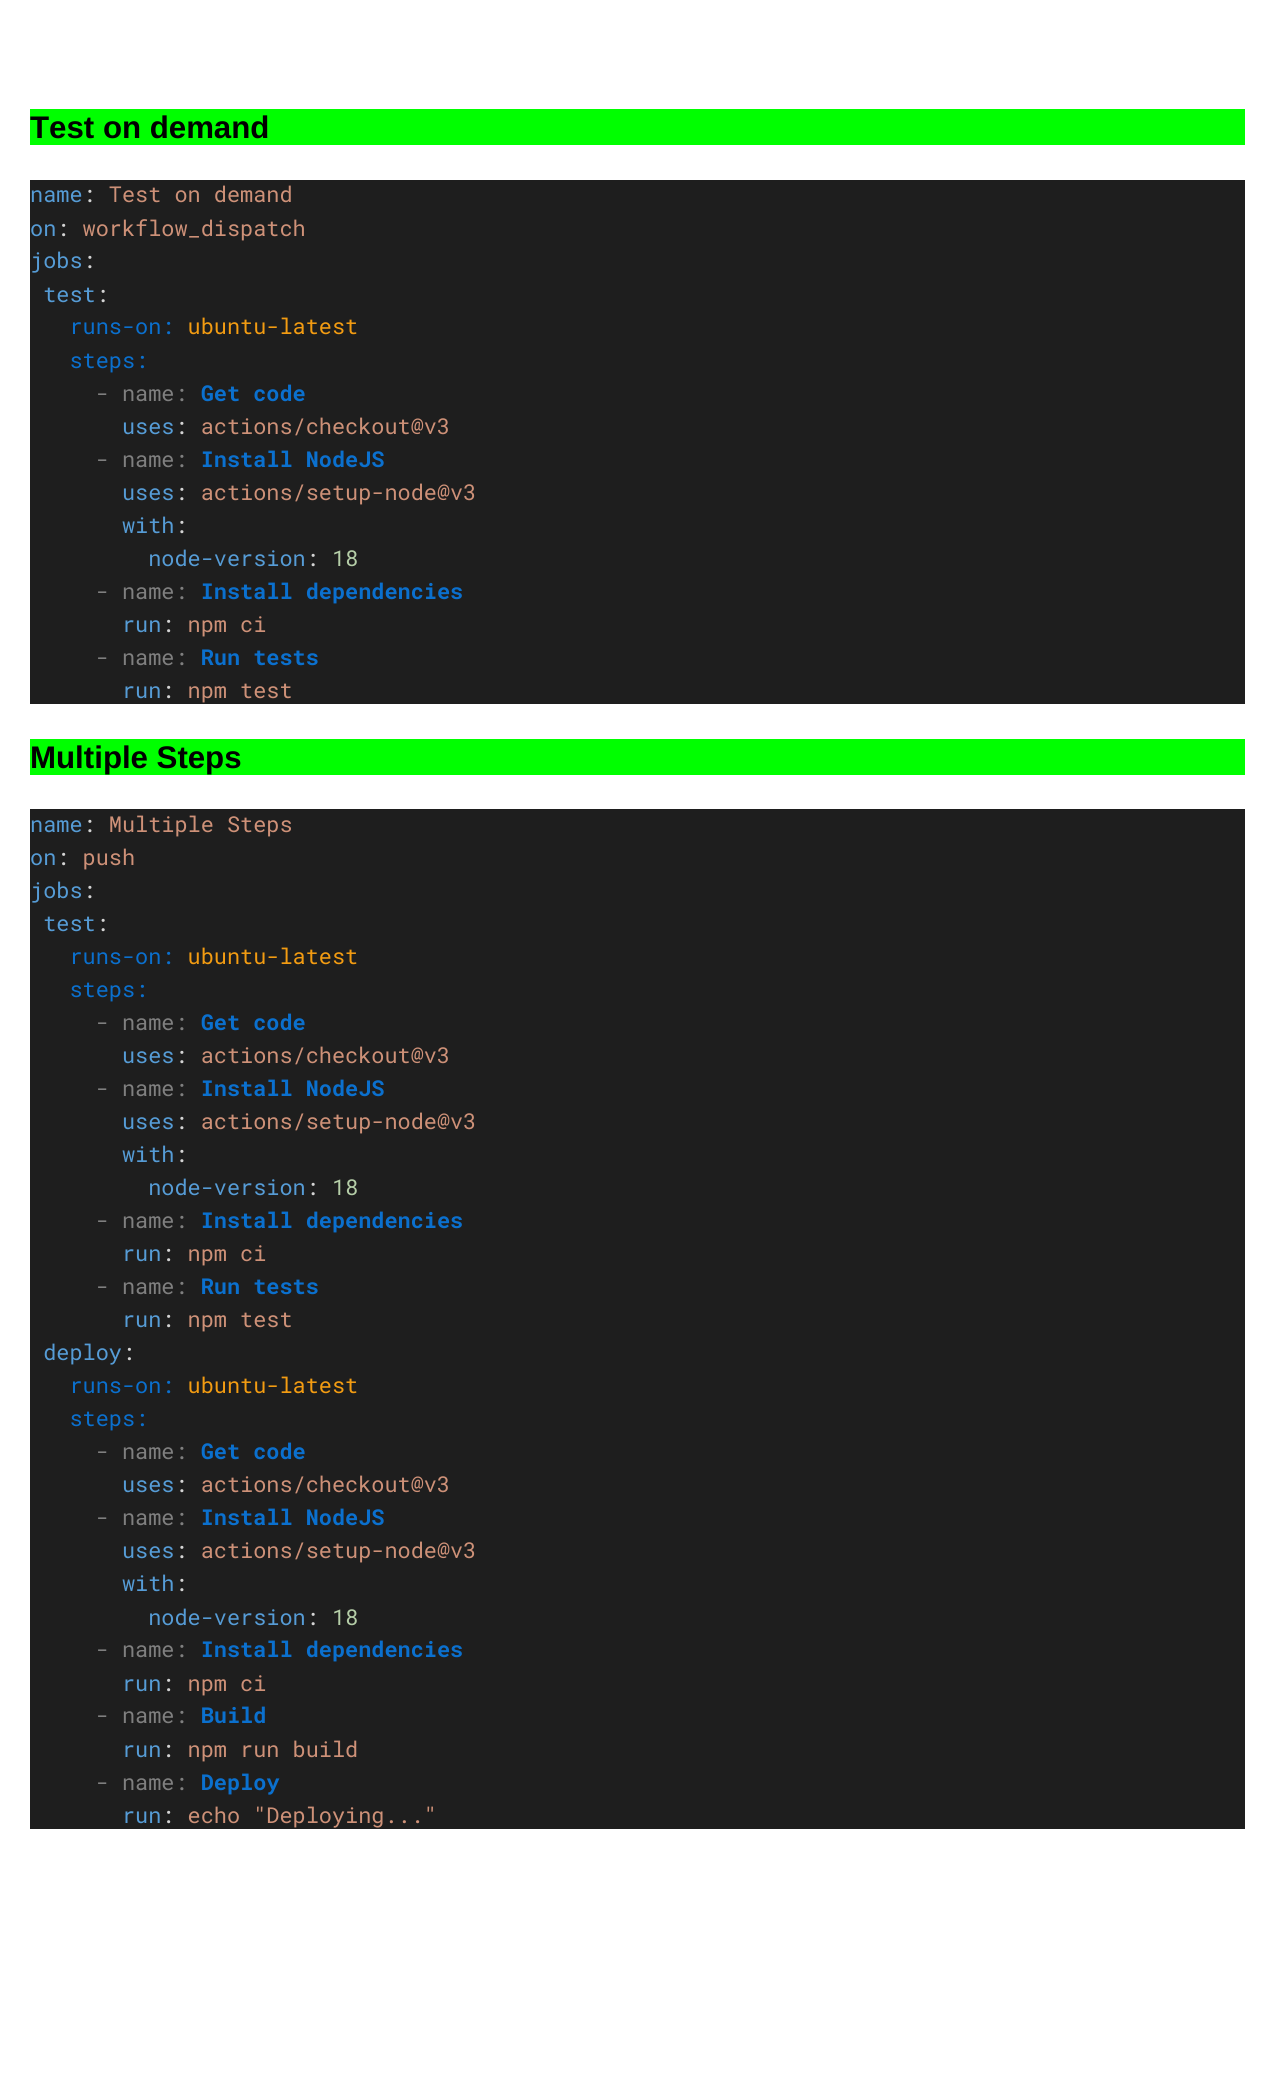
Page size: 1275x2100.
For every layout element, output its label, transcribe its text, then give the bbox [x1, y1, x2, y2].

text - name: Run tests [30, 1272, 1245, 1301]
text test: [30, 279, 1245, 308]
text name: Multiple Steps [30, 809, 1245, 838]
text - name: Deploy [30, 1767, 1245, 1796]
text uses: actions/checkout@v3 [30, 411, 1245, 440]
text uses: actions/setup-node@v3 [30, 1536, 1245, 1565]
text run: npm run build [30, 1734, 1245, 1763]
text with: [30, 510, 1245, 539]
text uses: actions/checkout@v3 [30, 1041, 1245, 1069]
text jobs: [30, 876, 1245, 904]
text - name: Install NodeJS [30, 1074, 1245, 1102]
text run: npm test [30, 675, 1245, 704]
subtitle Test on demand [30, 109, 1245, 145]
text node-version: 18 [30, 1173, 1245, 1202]
text - name: Install NodeJS [30, 444, 1245, 473]
text runs-on: ubuntu-latest [30, 312, 1245, 341]
text steps: [30, 974, 1245, 1003]
text node-version: 18 [30, 543, 1245, 572]
text - name: Get code [30, 1437, 1245, 1466]
text on: workflow_dispatch [30, 213, 1245, 242]
text test: [30, 908, 1245, 937]
text - name: Install dependencies [30, 1635, 1245, 1664]
text name: Test on demand [30, 180, 1245, 209]
text uses: actions/setup-node@v3 [30, 1107, 1245, 1136]
text uses: actions/checkout@v3 [30, 1470, 1245, 1499]
text runs-on: ubuntu-latest [30, 942, 1245, 970]
text uses: actions/setup-node@v3 [30, 477, 1245, 506]
text with: [30, 1140, 1245, 1168]
text steps: [30, 1404, 1245, 1433]
text - name: Install NodeJS [30, 1503, 1245, 1532]
text jobs: [30, 246, 1245, 275]
subtitle Multiple Steps [30, 739, 1245, 775]
text with: [30, 1569, 1245, 1598]
text - name: Get code [30, 1008, 1245, 1036]
text runs-on: ubuntu-latest [30, 1371, 1245, 1400]
text - name: Install dependencies [30, 576, 1245, 605]
text - name: Install dependencies [30, 1206, 1245, 1234]
text run: echo "Deploying..." [30, 1800, 1245, 1829]
text on: push [30, 842, 1245, 871]
text - name: Get code [30, 378, 1245, 407]
text deploy: [30, 1338, 1245, 1367]
text - name: Build [30, 1701, 1245, 1730]
text run: npm ci [30, 1668, 1245, 1697]
text steps: [30, 345, 1245, 374]
text run: npm ci [30, 1239, 1245, 1268]
text - name: Run tests [30, 642, 1245, 671]
text run: npm test [30, 1305, 1245, 1334]
text node-version: 18 [30, 1602, 1245, 1631]
text run: npm ci [30, 609, 1245, 638]
